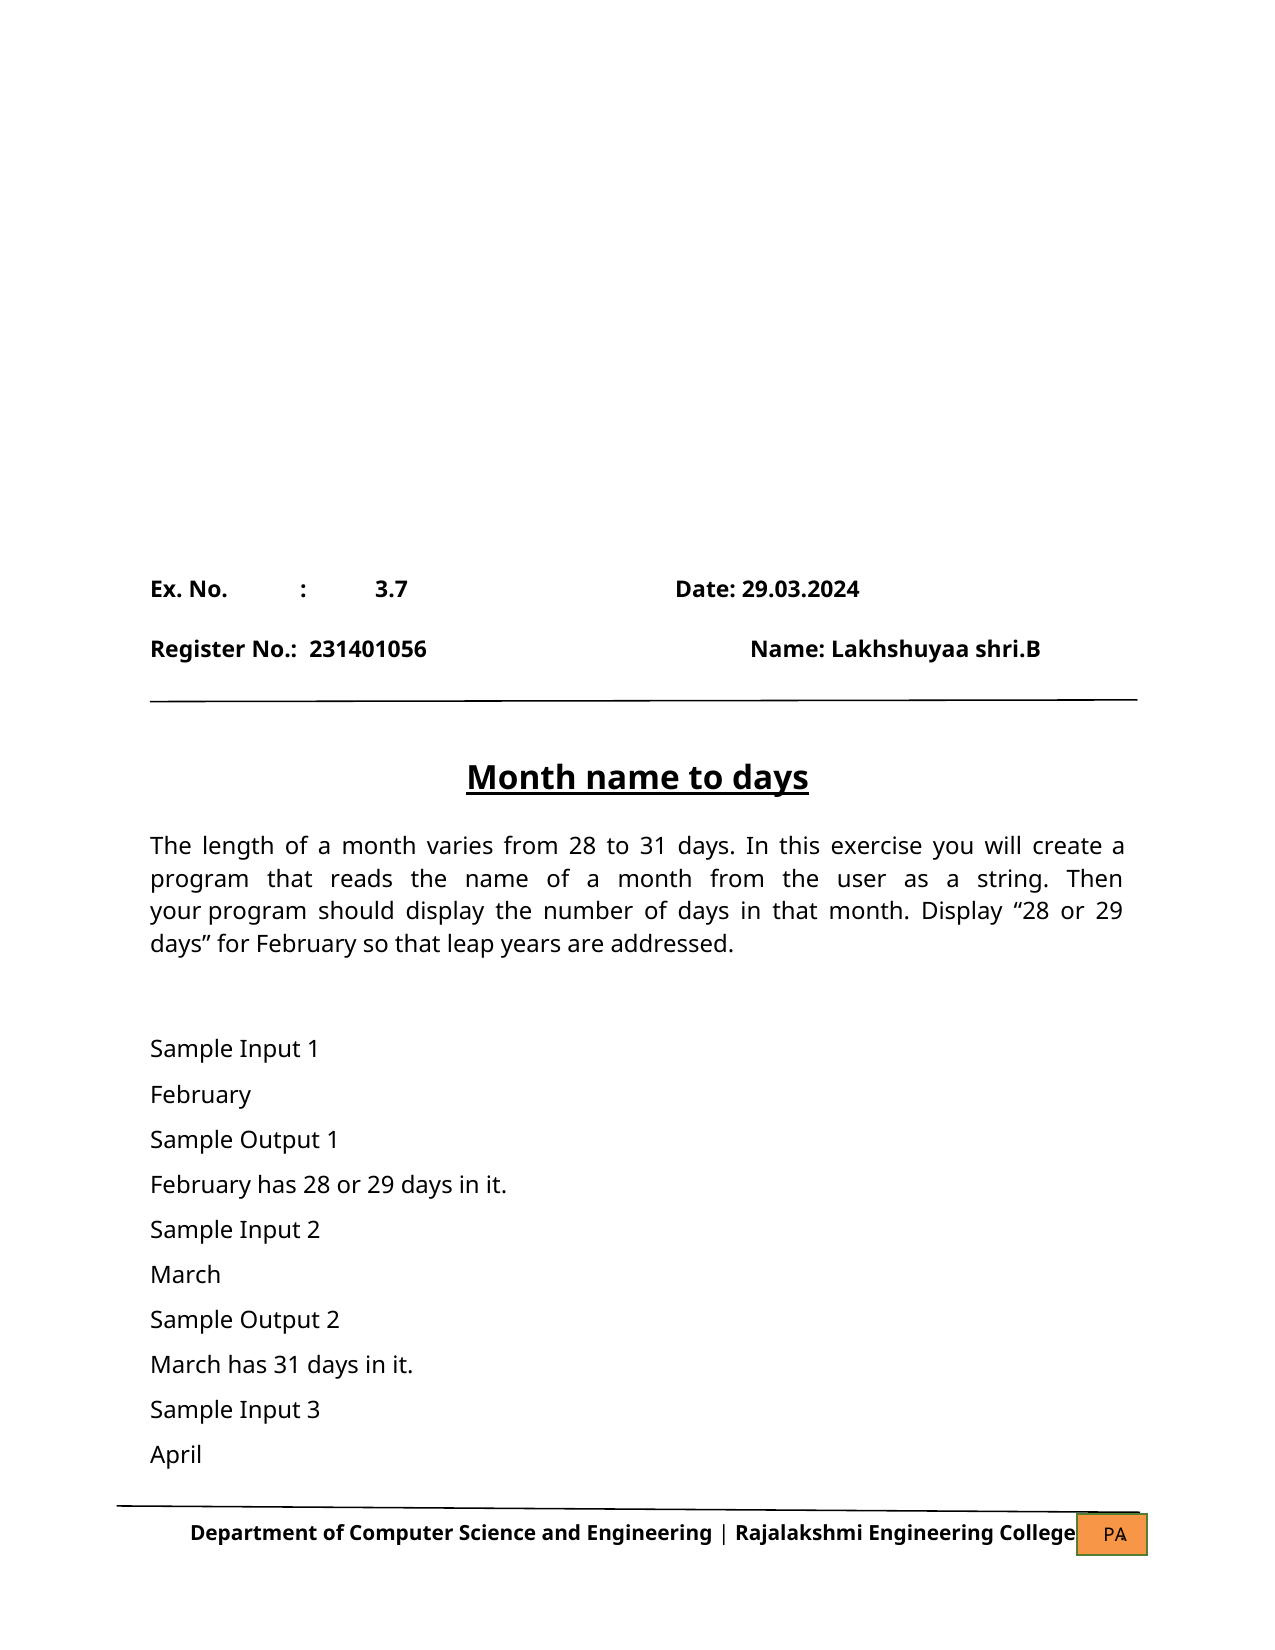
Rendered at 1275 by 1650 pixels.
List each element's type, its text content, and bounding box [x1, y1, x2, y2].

text Register No.: 231401056 Name: Lakhshuyaa shri.B [150, 633, 1125, 664]
text Sample Input 1 [150, 1032, 1125, 1065]
text April [150, 1438, 1125, 1471]
text Month name to days [150, 754, 1125, 799]
text February has 28 or 29 days in it. [150, 1168, 1125, 1200]
text Sample Output 2 [150, 1303, 1125, 1336]
text February [150, 1077, 1125, 1110]
text Sample Input 3 [150, 1393, 1125, 1426]
text Sample Input 2 [150, 1213, 1125, 1245]
text The length of a month varies from 28 to 31 days. In this exercise you will create a program that reads the name of a month from the user as a string. Then your program should display the number of days in that month. Display “28 or 29 days” for February so that leap years are addressed. [150, 829, 1125, 959]
text March has 31 days in it. [150, 1348, 1125, 1381]
text Ex. No. : 3.7 Date: 29.03.2024 [150, 573, 1125, 604]
text Sample Output 1 [150, 1122, 1125, 1155]
text March [150, 1258, 1125, 1290]
